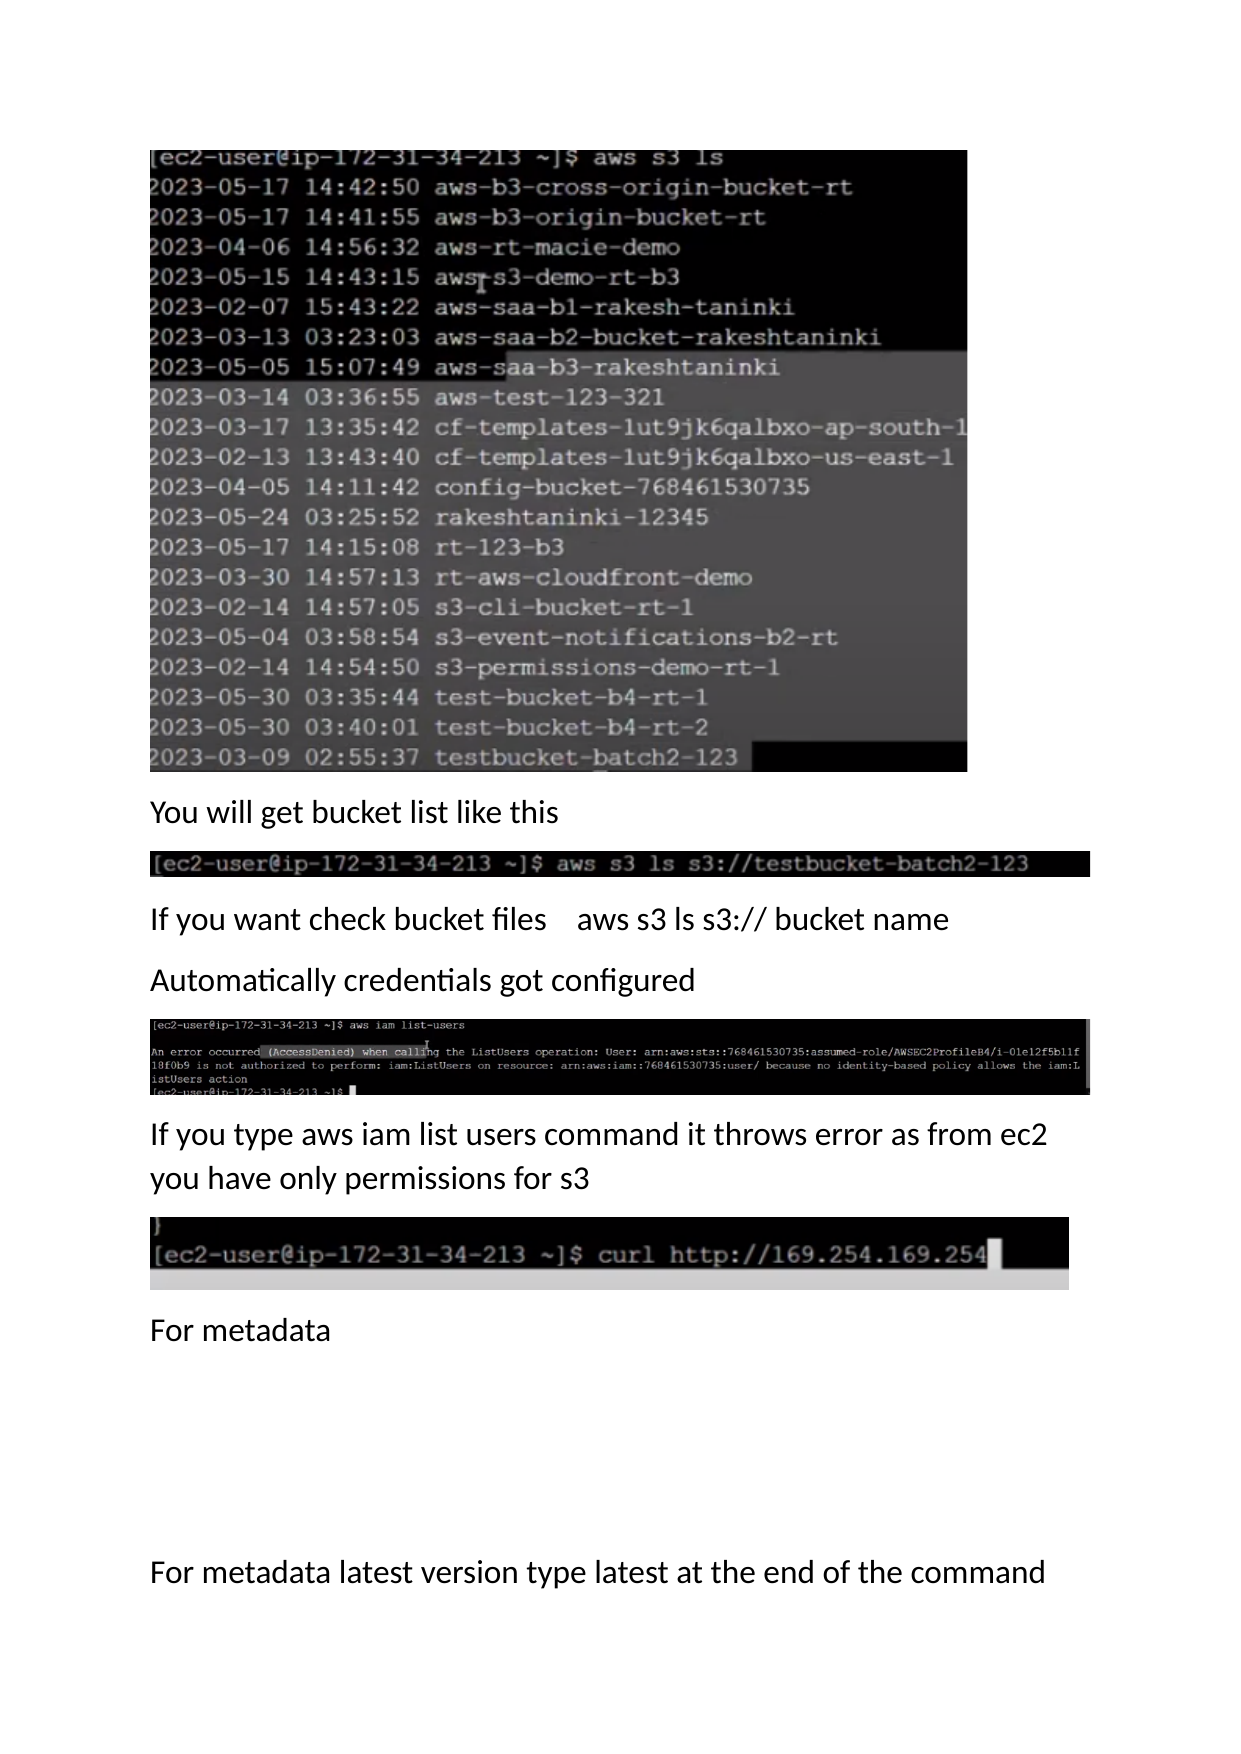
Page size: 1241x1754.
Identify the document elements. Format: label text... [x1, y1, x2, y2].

text For metadata [150, 1308, 1090, 1349]
text If you type aws iam list users command it throws error as from ec2 you have only permissions for s3 [150, 1113, 1090, 1198]
text You will get bucket list like this [150, 791, 1090, 832]
picture [150, 1217, 1069, 1290]
text If you want check bucket files aws s3 ls s3:// bucket name [150, 898, 1090, 939]
picture [150, 1019, 1091, 1095]
text Automatically credentials got configured [150, 959, 1090, 1000]
text For metadata latest version type latest at the end of the command [150, 1551, 1090, 1592]
picture [150, 150, 968, 772]
picture [150, 851, 1091, 877]
